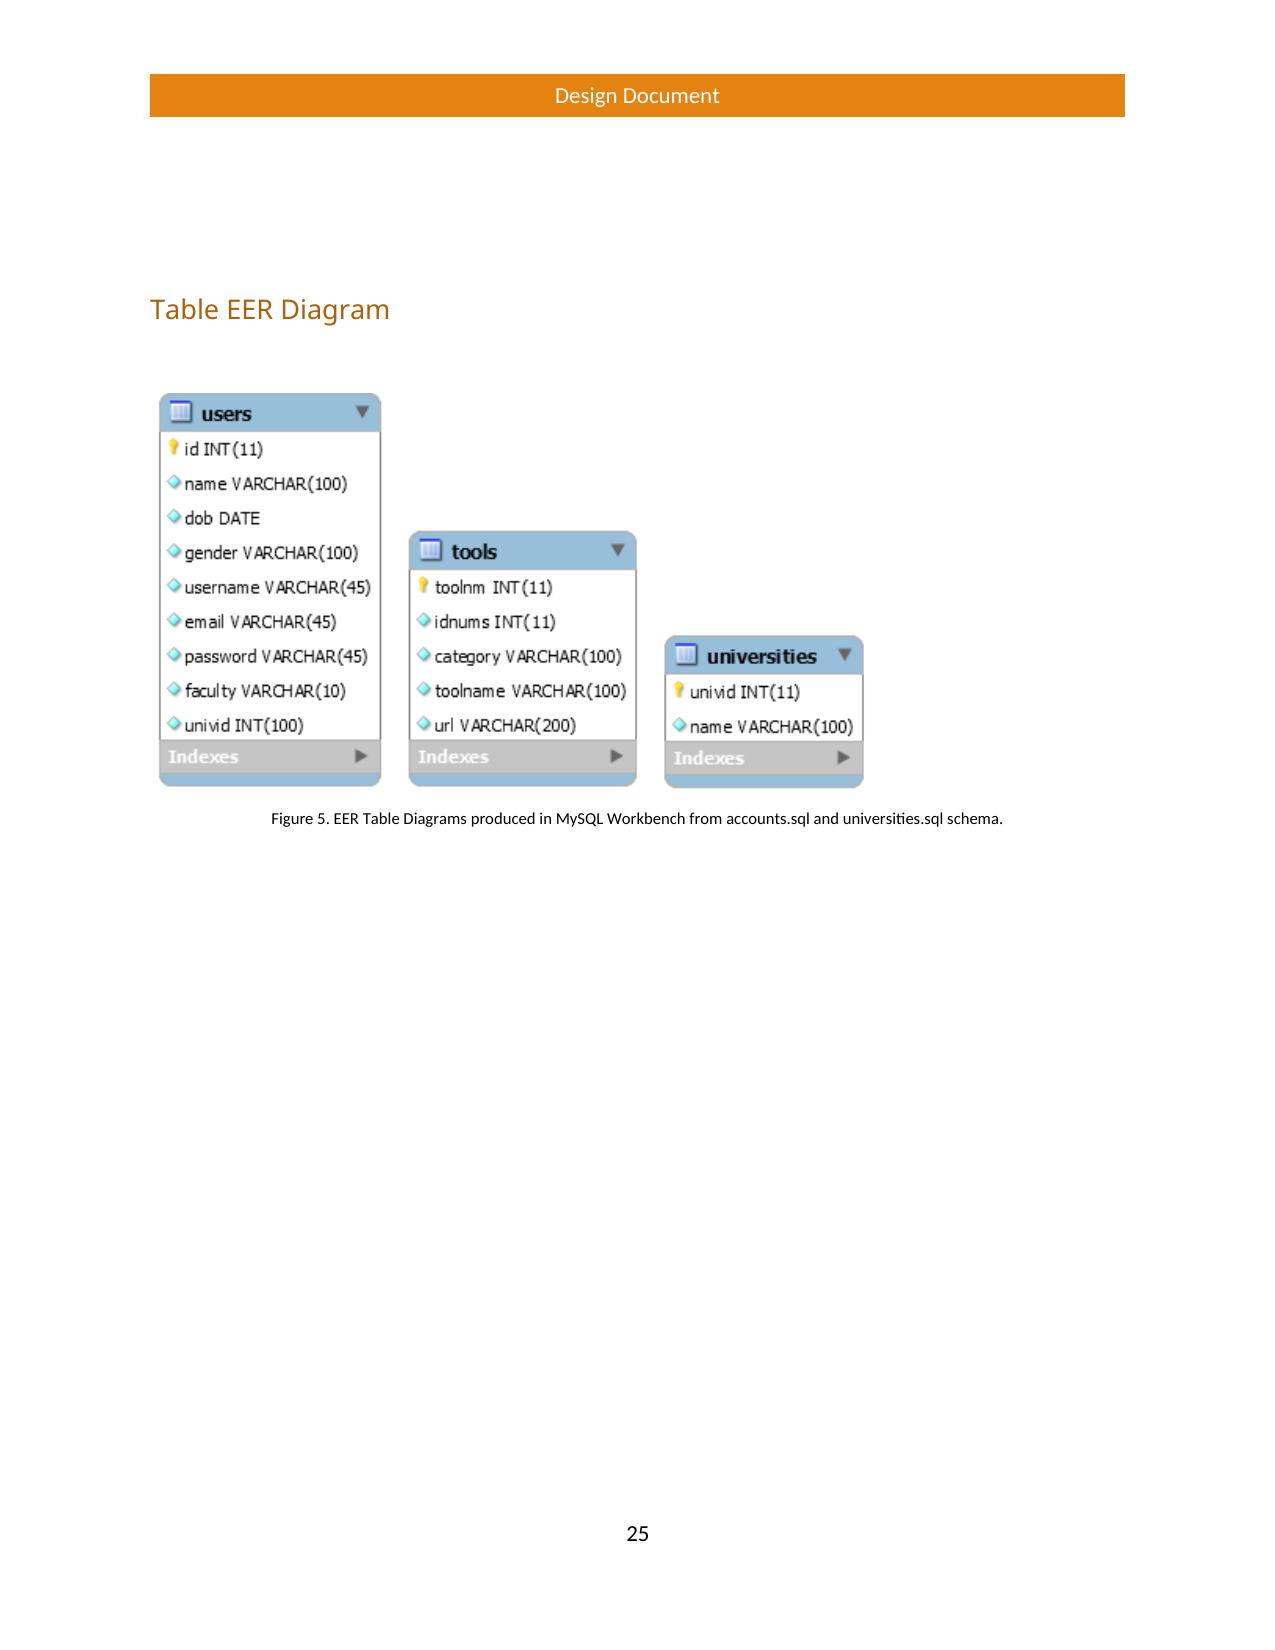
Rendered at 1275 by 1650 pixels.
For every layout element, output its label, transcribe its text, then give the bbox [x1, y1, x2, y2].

picture [398, 528, 645, 790]
text Table EER Diagram [150, 291, 1125, 327]
picture [649, 634, 875, 790]
picture [150, 393, 394, 790]
text Figure 5. EER Table Diagrams produced in MySQL Workbench from accounts.sql and universities.sql schema. [150, 808, 1125, 828]
